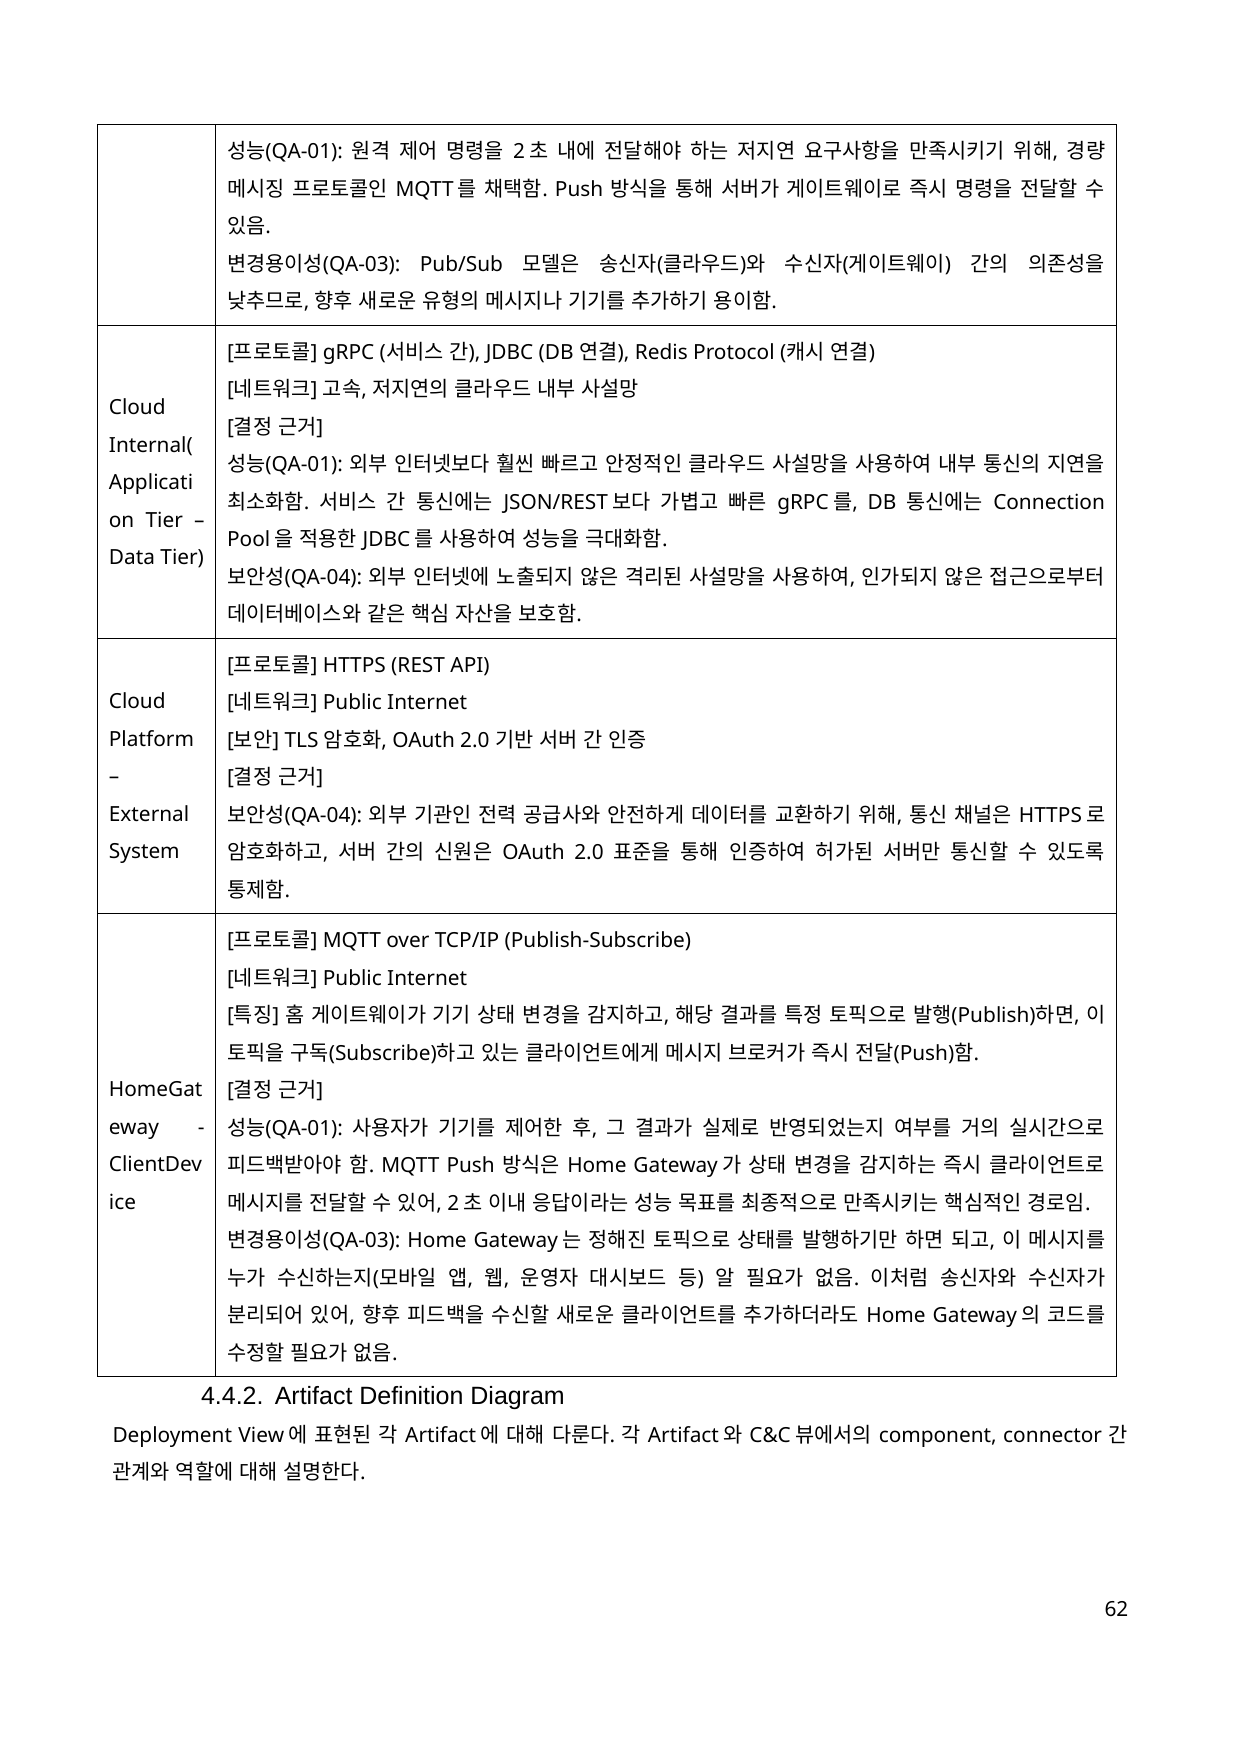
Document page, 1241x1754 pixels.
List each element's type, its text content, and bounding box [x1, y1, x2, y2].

table_cell HomeGateway - ClientDevice [98, 914, 215, 1376]
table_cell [98, 125, 215, 324]
table_cell [프로토콜] HTTPS (REST API) [네트워크] Public Internet [보안] TLS 암호화, OAuth 2.0 기반 서버 간 인증 [결정 근거] 보안성(QA-04): 외부 기관인 전력 공급사와 안전하게 데이터를 교환하기 위해, 통신 채널은 HTTPS로 암호화하고, 서버 간의 신원은 OAuth 2.0 표준을 통해 인증하여 허가된 서버만 통신할 수 있도록 통제함. [216, 639, 1116, 913]
table_cell [프로토콜] MQTT over TCP/IP (Publish-Subscribe) [네트워크] Public Internet [특징] 홈 게이트웨이가 기기 상태 변경을 감지하고, 해당 결과를 특정 토픽으로 발행(Publish)하면, 이 토픽을 구독(Subscribe)하고 있는 클라이언트에게 메시지 브로커가 즉시 전달(Push)함. [결정 근거] 성능(QA-01): 사용자가 기기를 제어한 후, 그 결과가 실제로 반영되었는지 여부를 거의 실시간으로 피드백받아야 함. MQTT Push 방식은 Home Gateway가 상태 변경을 감지하는 즉시 클라이언트로 메시지를 전달할 수 있어, 2초 이내 응답이라는 성능 목표를 최종적으로 만족시키는 핵심적인 경로임. 변경용이성(QA-03): Home Gateway는 정해진 토픽으로 상태를 발행하기만 하면 되고, 이 메시지를 누가 수신하는지(모바일 앱, 웹, 운영자 대시보드 등) 알 필요가 없음. 이처럼 송신자와 수신자가 분리되어 있어, 향후 피드백을 수신할 새로운 클라이언트를 추가하더라도 Home Gateway의 코드를 수정할 필요가 없음. [216, 914, 1116, 1376]
table_cell [프로토콜] gRPC (서비스 간), JDBC (DB 연결), Redis Protocol (캐시 연결) [네트워크] 고속, 저지연의 클라우드 내부 사설망 [결정 근거] 성능(QA-01): 외부 인터넷보다 훨씬 빠르고 안정적인 클라우드 사설망을 사용하여 내부 통신의 지연을 최소화함. 서비스 간 통신에는 JSON/REST보다 가볍고 빠른 gRPC를, DB 통신에는 Connection Pool을 적용한 JDBC를 사용하여 성능을 극대화함. 보안성(QA-04): 외부 인터넷에 노출되지 않은 격리된 사설망을 사용하여, 인가되지 않은 접근으로부터 데이터베이스와 같은 핵심 자산을 보호함. [216, 326, 1116, 637]
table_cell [216, 125, 1116, 324]
subtitle Artifact Definition Diagram [201, 1377, 1128, 1414]
table_cell Cloud Platform – External System [98, 639, 215, 913]
table_cell Cloud Internal(Application Tier – Data Tier) [98, 326, 215, 637]
text Deployment View에 표현된 각 Artifact에 대해 다룬다. 각 Artifact와 C&C뷰에서의 component, connector 간 관계와 역할에 대해 설명한다. [112, 1414, 1128, 1489]
